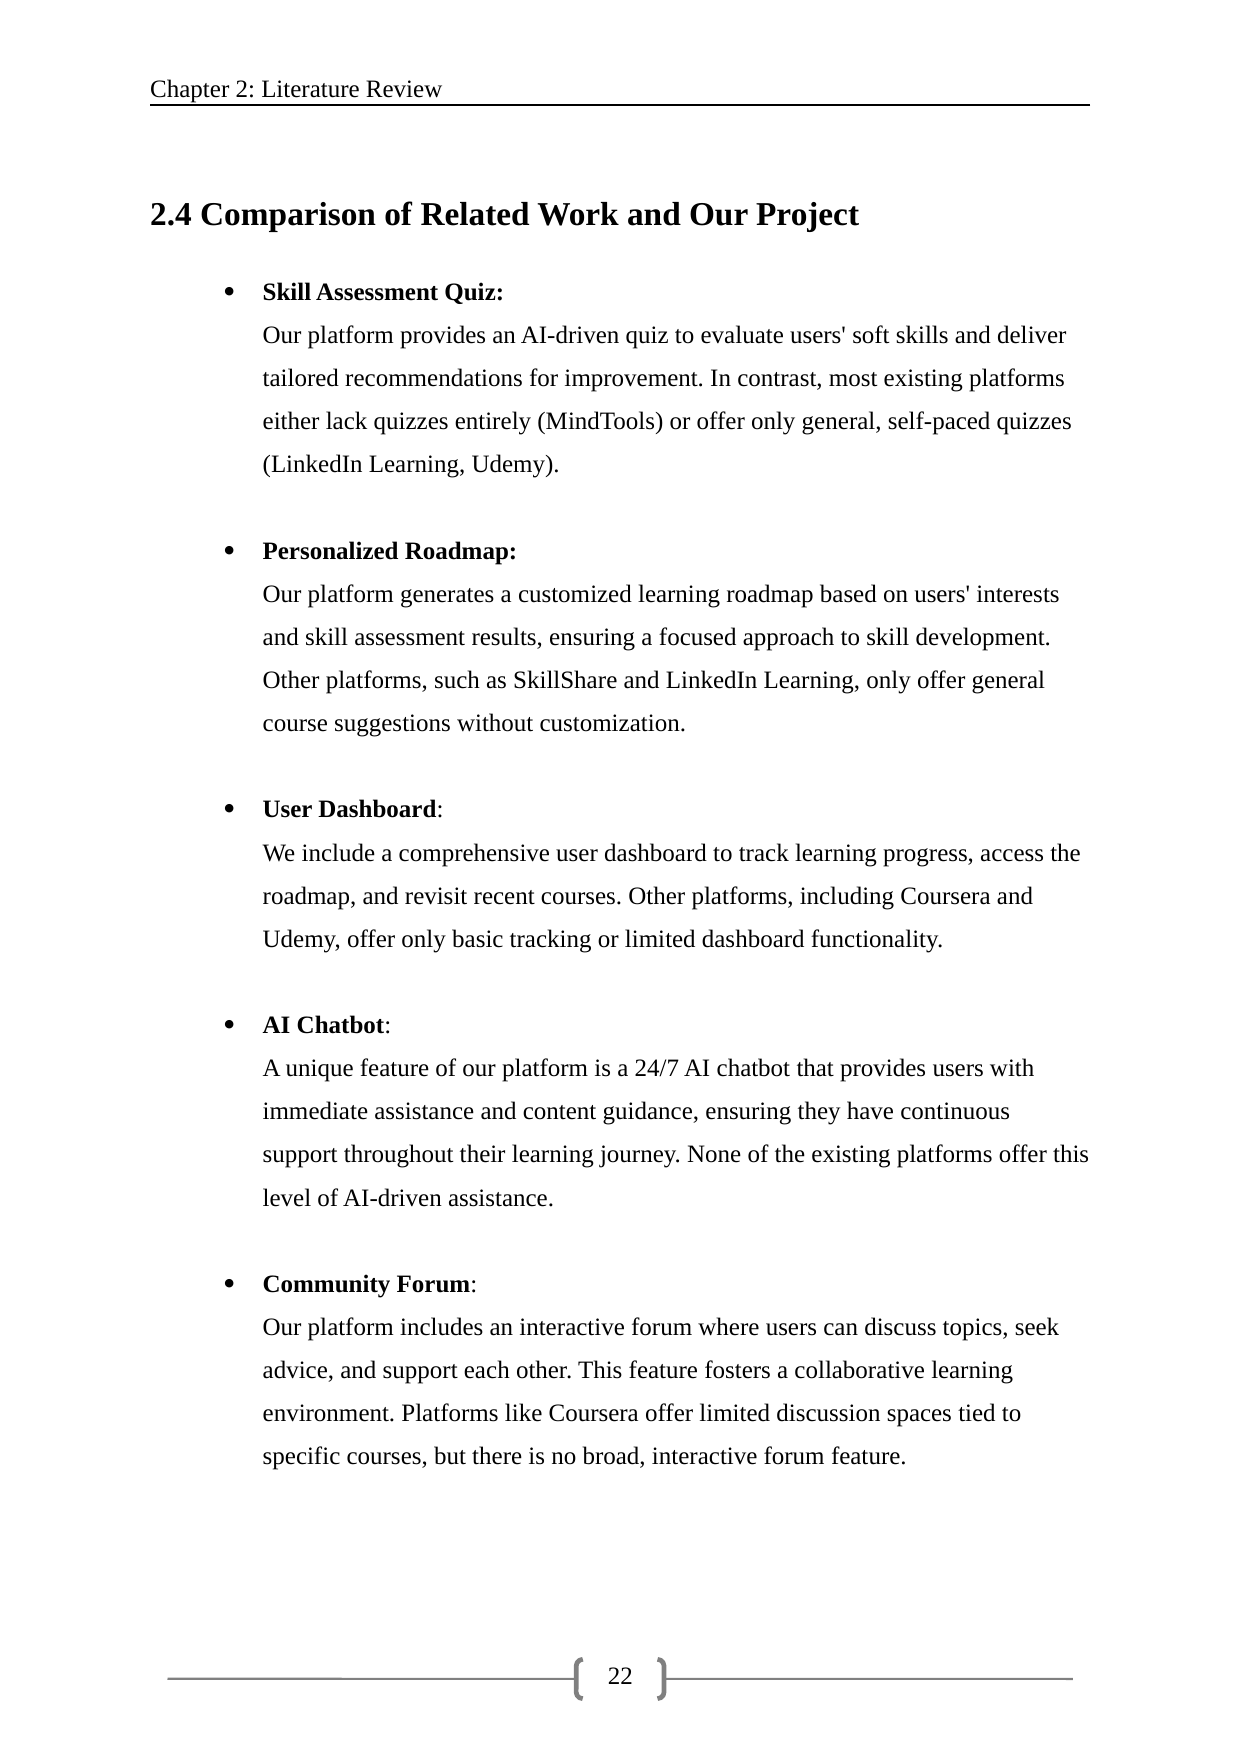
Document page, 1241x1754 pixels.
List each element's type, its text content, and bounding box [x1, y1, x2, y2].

list Community Forum: [225, 1269, 1090, 1298]
list A unique feature of our platform is a 24/7 AI chatbot that provides users with immediate assistance and content guidance, ensuring they have continuous support throughout their learning journey. None of the existing platforms offer this level of AI-driven assistance. [262, 1053, 1090, 1211]
list Our platform includes an interactive forum where users can discuss topics, seek advice, and support each other. This feature fosters a collaborative learning environment. Platforms like Coursera offer limited discussion spaces tied to specific courses, but there is no broad, interactive forum feature. [262, 1312, 1090, 1470]
list AI Chatbot: [225, 1010, 1090, 1039]
list Personalized Roadmap: [225, 536, 1090, 564]
list Our platform generates a customized learning roadmap based on users' interests and skill assessment results, ensuring a focused approach to skill development. Other platforms, such as SkillShare and LinkedIn Learning, only offer general course suggestions without customization. [262, 579, 1090, 737]
list Our platform provides an AI-driven quiz to evaluate users' soft skills and deliver tailored recommendations for improvement. In contrast, most existing platforms either lack quizzes entirely (MindTools) or offer only general, self-paced quizzes (LinkedIn Learning, Udemy). [262, 320, 1090, 478]
subtitle Comparison of Related Work and Our Project [150, 194, 1090, 233]
list Skill Assessment Quiz: [225, 277, 1090, 306]
list User Dashboard: [225, 794, 1090, 823]
list We include a comprehensive user dashboard to track learning progress, access the roadmap, and revisit recent courses. Other platforms, including Coursera and Udemy, offer only basic tracking or limited dashboard functionality. [262, 838, 1090, 953]
